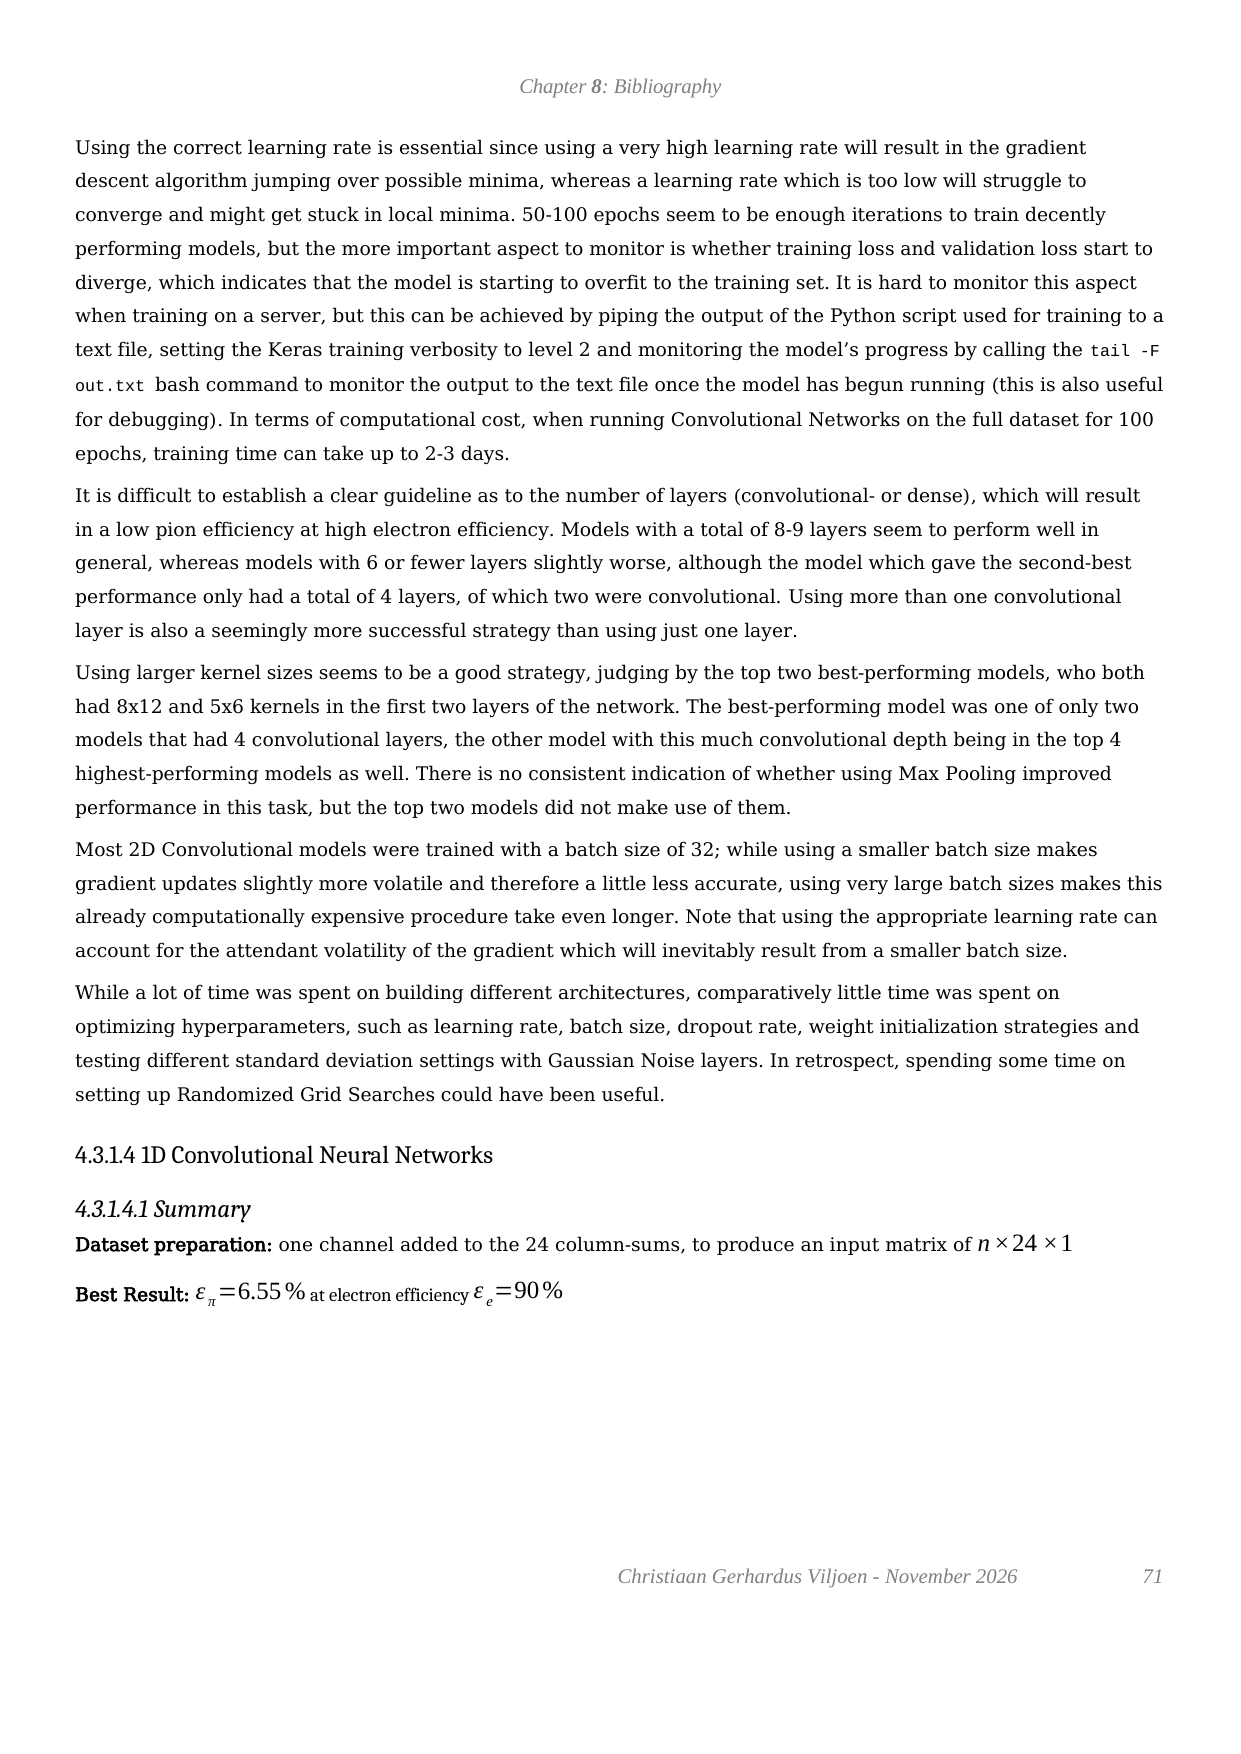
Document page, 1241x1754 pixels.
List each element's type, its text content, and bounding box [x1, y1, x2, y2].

subtitle 1D Convolutional Neural Networks [75, 1141, 1165, 1170]
text While a lot of time was spent on building different architectures, comparatively little time was spent on optimizing hyperparameters, such as learning rate, batch size, dropout rate, weight initialization strategies and testing different standard deviation settings with Gaussian Noise layers. In retrospect, spending some time on setting up Randomized Grid Searches could have been useful. [75, 981, 1165, 1105]
text Using larger kernel sizes seems to be a good strategy, judging by the top two best-performing models, who both had 8x12 and 5x6 kernels in the first two layers of the network. The best-performing model was one of only two models that had 4 convolutional layers, the other model with this much convolutional depth being in the top 4 highest-performing models as well. There is no consistent indication of whether using Max Pooling improved performance in this task, but the top two models did not make use of them. [75, 661, 1165, 818]
text It is difficult to establish a clear guideline as to the number of layers (convolutional- or dense), which will result in a low pion efficiency at high electron efficiency. Models with a total of 8-9 layers seem to perform well in general, whereas models with 6 or fewer layers slightly worse, although the model which gave the second-best performance only had a total of 4 layers, of which two were convolutional. Using more than one convolutional layer is also a seemingly more successful strategy than using just one layer. [75, 483, 1165, 641]
text Best Result: at electron efficiency [75, 1277, 1165, 1310]
text Most 2D Convolutional models were trained with a batch size of 32; while using a smaller batch size makes gradient updates slightly more volatile and therefore a little less accurate, using very large batch sizes makes this already computationally expensive procedure take even longer. Note that using the appropriate learning rate can account for the attendant volatility of the gradient which will inevitably result from a smaller batch size. [75, 838, 1165, 961]
text Dataset preparation: one channel added to the 24 column-sums, to produce an input matrix of [75, 1230, 1165, 1257]
subtitle Summary [75, 1195, 1165, 1223]
text Using the correct learning rate is essential since using a very high learning rate will result in the gradient descent algorithm jumping over possible minima, whereas a learning rate which is too low will struggle to converge and might get stuck in local minima. 50-100 epochs seem to be enough iterations to train decently performing models, but the more important aspect to monitor is whether training loss and validation loss start to diverge, which indicates that the model is starting to overfit to the training set. It is hard to monitor this aspect when training on a server, but this can be achieved by piping the output of the Python script used for training to a text file, setting the Keras training verbosity to level 2 and monitoring the model’s progress by calling the tail -F out.txt bash command to monitor the output to the text file once the model has begun running (this is also useful for debugging). In terms of computational cost, when running Convolutional Networks on the full dataset for 100 epochs, training time can take up to 2-3 days. [75, 135, 1165, 464]
